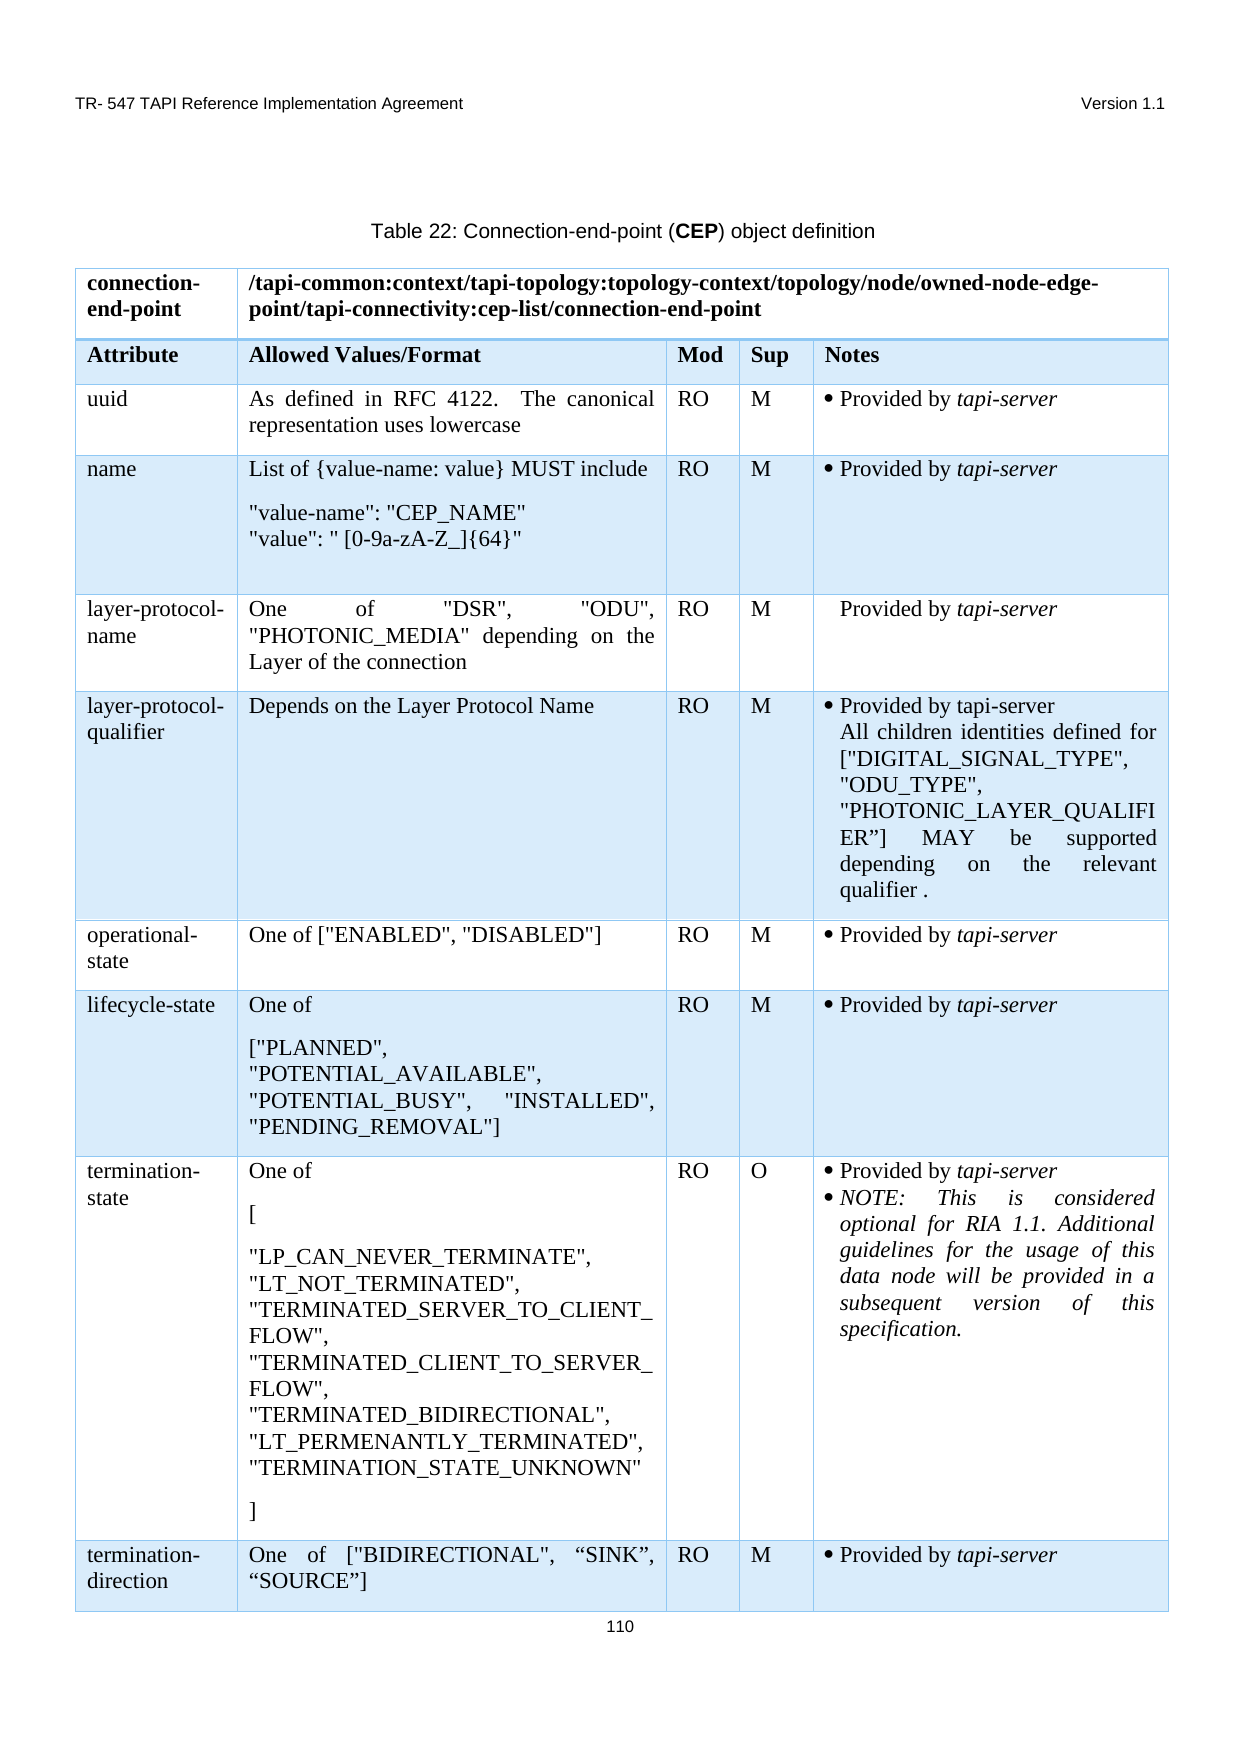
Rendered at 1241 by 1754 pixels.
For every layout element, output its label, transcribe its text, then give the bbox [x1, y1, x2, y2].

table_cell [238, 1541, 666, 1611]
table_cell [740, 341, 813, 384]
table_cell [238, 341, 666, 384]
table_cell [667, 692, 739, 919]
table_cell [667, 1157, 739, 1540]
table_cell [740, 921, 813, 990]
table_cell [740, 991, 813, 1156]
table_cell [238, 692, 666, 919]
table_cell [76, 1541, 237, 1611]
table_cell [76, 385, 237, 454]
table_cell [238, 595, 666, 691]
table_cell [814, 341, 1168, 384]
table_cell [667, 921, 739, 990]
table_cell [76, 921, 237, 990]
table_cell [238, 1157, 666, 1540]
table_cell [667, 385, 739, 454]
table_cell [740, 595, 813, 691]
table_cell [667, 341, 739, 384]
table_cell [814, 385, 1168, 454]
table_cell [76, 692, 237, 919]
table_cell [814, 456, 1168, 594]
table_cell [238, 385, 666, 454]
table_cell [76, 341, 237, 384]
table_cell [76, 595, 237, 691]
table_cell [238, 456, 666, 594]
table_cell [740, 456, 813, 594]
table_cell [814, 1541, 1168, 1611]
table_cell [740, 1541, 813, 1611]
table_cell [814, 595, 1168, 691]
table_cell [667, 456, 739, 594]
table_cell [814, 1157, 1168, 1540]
text Table 22: Connection-end-point (CEP) object definition [75, 218, 1165, 242]
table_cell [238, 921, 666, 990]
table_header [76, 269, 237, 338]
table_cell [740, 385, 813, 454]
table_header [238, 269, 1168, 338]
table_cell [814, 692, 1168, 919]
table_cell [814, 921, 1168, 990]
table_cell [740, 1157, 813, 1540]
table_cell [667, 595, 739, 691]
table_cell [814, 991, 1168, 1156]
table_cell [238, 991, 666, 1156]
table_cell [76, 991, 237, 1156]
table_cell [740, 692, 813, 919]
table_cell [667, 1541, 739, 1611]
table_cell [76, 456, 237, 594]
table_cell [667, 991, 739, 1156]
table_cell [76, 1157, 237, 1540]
